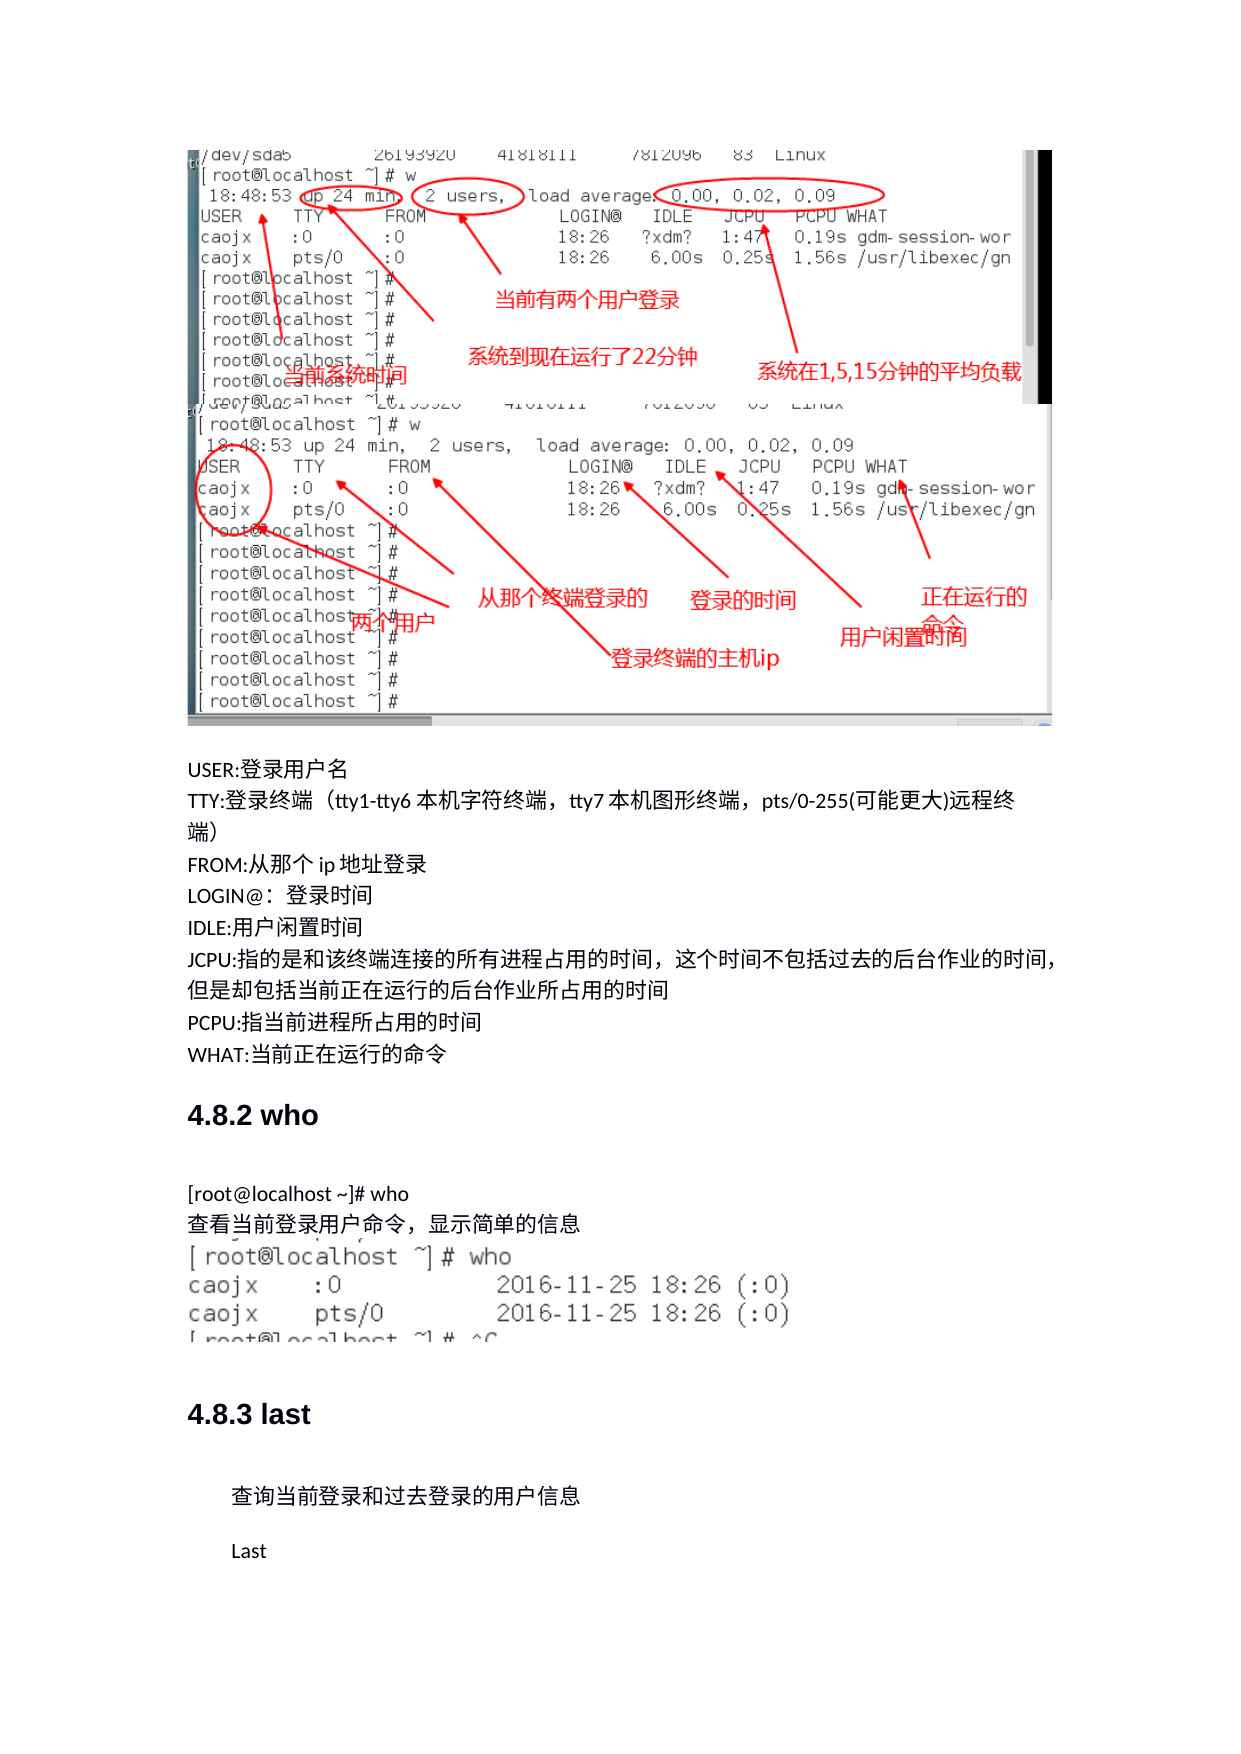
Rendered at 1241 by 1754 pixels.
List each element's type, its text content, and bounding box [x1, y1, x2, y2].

text 4.8.2 who [187, 1098, 1053, 1131]
list JCPU:指的是和该终端连接的所有进程占用的时间，这个时间不包括过去的后台作业的时间，但是却包括当前正在运行的后台作业所占用的时间 [187, 942, 1053, 1005]
list 查看当前登录用户命令，显示简单的信息 [187, 1207, 1053, 1238]
list 查询当前登录和过去登录的用户信息 [187, 1479, 1053, 1511]
list IDLE:用户闲置时间 [187, 910, 1053, 942]
list PCPU:指当前进程所占用的时间 [187, 1005, 1053, 1037]
text 4.8.3 last [187, 1397, 1053, 1431]
picture [187, 1238, 855, 1342]
list TTY:登录终端（tty1-tty6 本机字符终端，tty7本机图形终端，pts/0-255(可能更大)远程终端） [187, 783, 1053, 847]
list LOGIN@：登录时间 [187, 878, 1053, 910]
list WHAT:当前正在运行的命令 [187, 1037, 1053, 1068]
list Last [187, 1538, 1053, 1564]
list [root@localhost ~]# who [187, 1180, 1053, 1207]
picture [187, 150, 1053, 726]
list FROM:从那个ip地址登录 [187, 847, 1053, 878]
list USER:登录用户名 [187, 752, 1053, 783]
